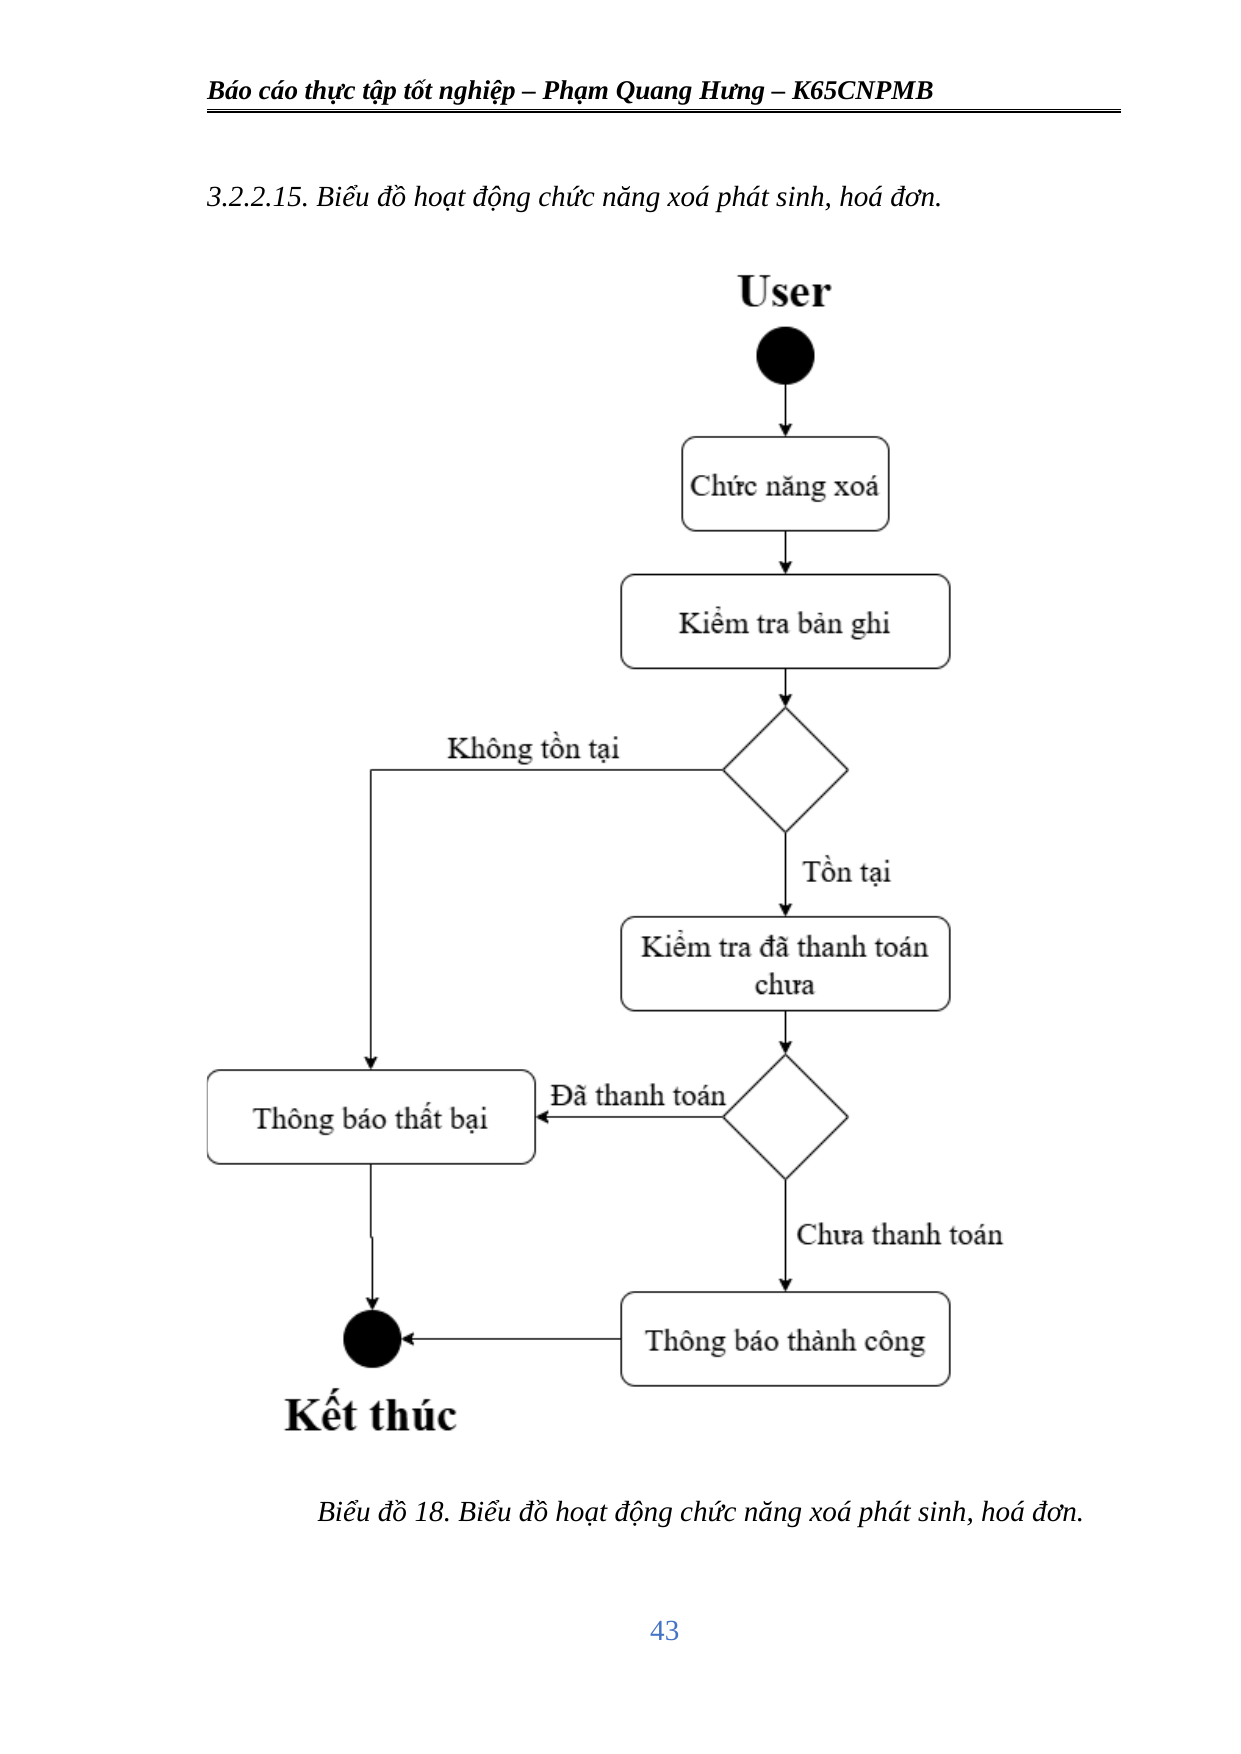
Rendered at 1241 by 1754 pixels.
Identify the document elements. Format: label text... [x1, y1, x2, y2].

subtitle 3.2.2.15. Biểu đồ hoạt động chức năng xoá phát sinh, hoá đơn. [207, 179, 1122, 213]
subtitle Biểu đồ 18. Biểu đồ hoạt động chức năng xoá phát sinh, hoá đơn. [282, 1494, 1122, 1528]
picture [206, 227, 1026, 1476]
